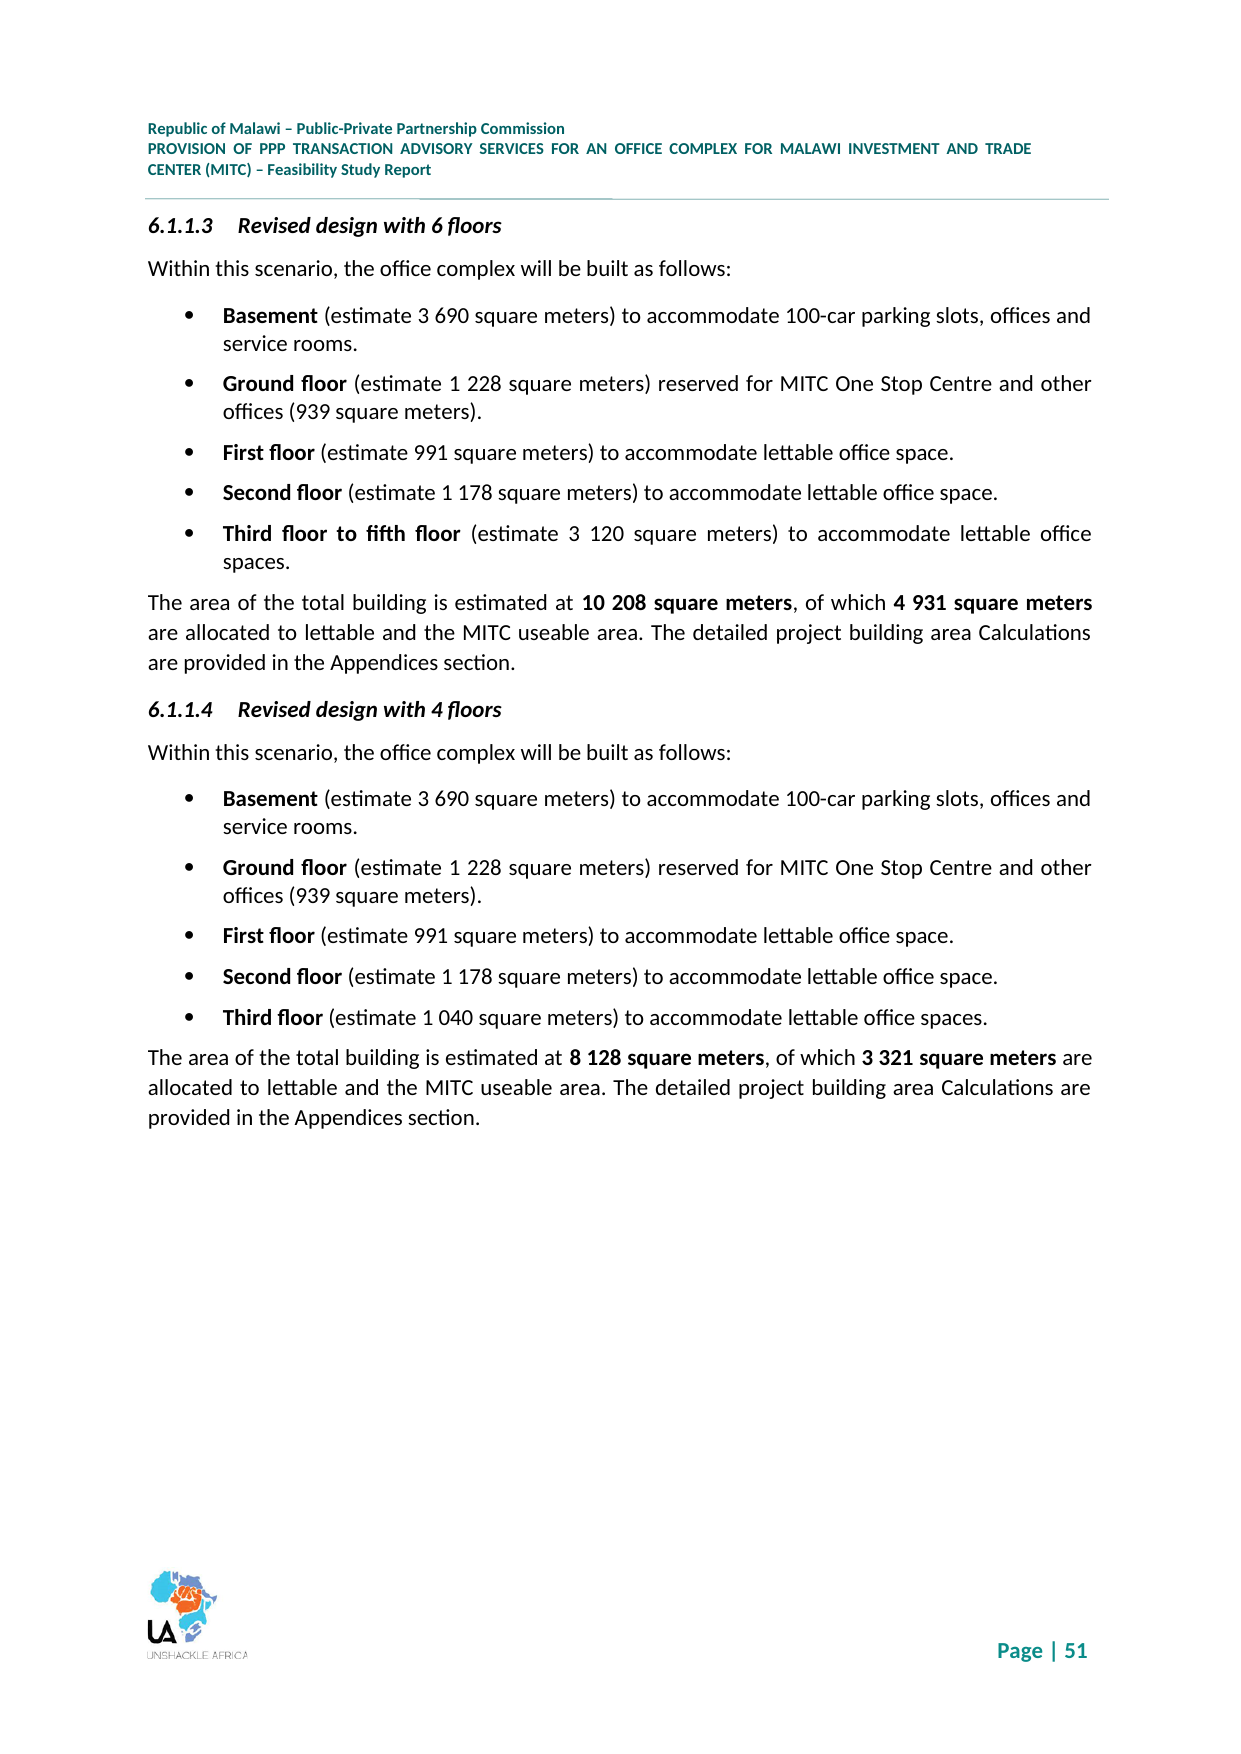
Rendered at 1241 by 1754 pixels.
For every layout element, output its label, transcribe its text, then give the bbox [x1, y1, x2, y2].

text Ground floor (estimate 1 228 square meters) reserved for MITC One Stop Centre and other offices (939 square meters). [185, 369, 1093, 426]
subtitle Revised design with 4 floors [148, 695, 1093, 723]
text Third floor (estimate 1 040 square meters) to accommodate lettable office spaces. [185, 1003, 1093, 1031]
text Second floor (estimate 1 178 square meters) to accommodate lettable office space. [185, 962, 1093, 990]
picture [147, 1567, 248, 1659]
text The area of the total building is estimated at 8 128 square meters, of which 3 321 square meters are allocated to lettable and the MITC useable area. The detailed project building area Calculations are provided in the Appendices section. [148, 1043, 1093, 1132]
subtitle Revised design with 6 floors [148, 211, 1093, 239]
text First floor (estimate 991 square meters) to accommodate lettable office space. [185, 922, 1093, 949]
text Within this scenario, the office complex will be built as follows: [148, 738, 1093, 766]
text Ground floor (estimate 1 228 square meters) reserved for MITC One Stop Centre and other offices (939 square meters). [185, 853, 1093, 909]
text Within this scenario, the office complex will be built as follows: [148, 254, 1093, 282]
text Basement (estimate 3 690 square meters) to accommodate 100-car parking slots, offices and service rooms. [185, 301, 1093, 357]
text The area of the total building is estimated at 10 208 square meters, of which 4 931 square meters are allocated to lettable and the MITC useable area. The detailed project building area Calculations are provided in the Appendices section. [148, 588, 1093, 676]
text Second floor (estimate 1 178 square meters) to accommodate lettable office space. [185, 478, 1093, 507]
text Basement (estimate 3 690 square meters) to accommodate 100-car parking slots, offices and service rooms. [185, 784, 1093, 841]
text Third floor to fifth floor (estimate 3 120 square meters) to accommodate lettable office spaces. [185, 519, 1093, 575]
text First floor (estimate 991 square meters) to accommodate lettable office space. [185, 438, 1093, 466]
